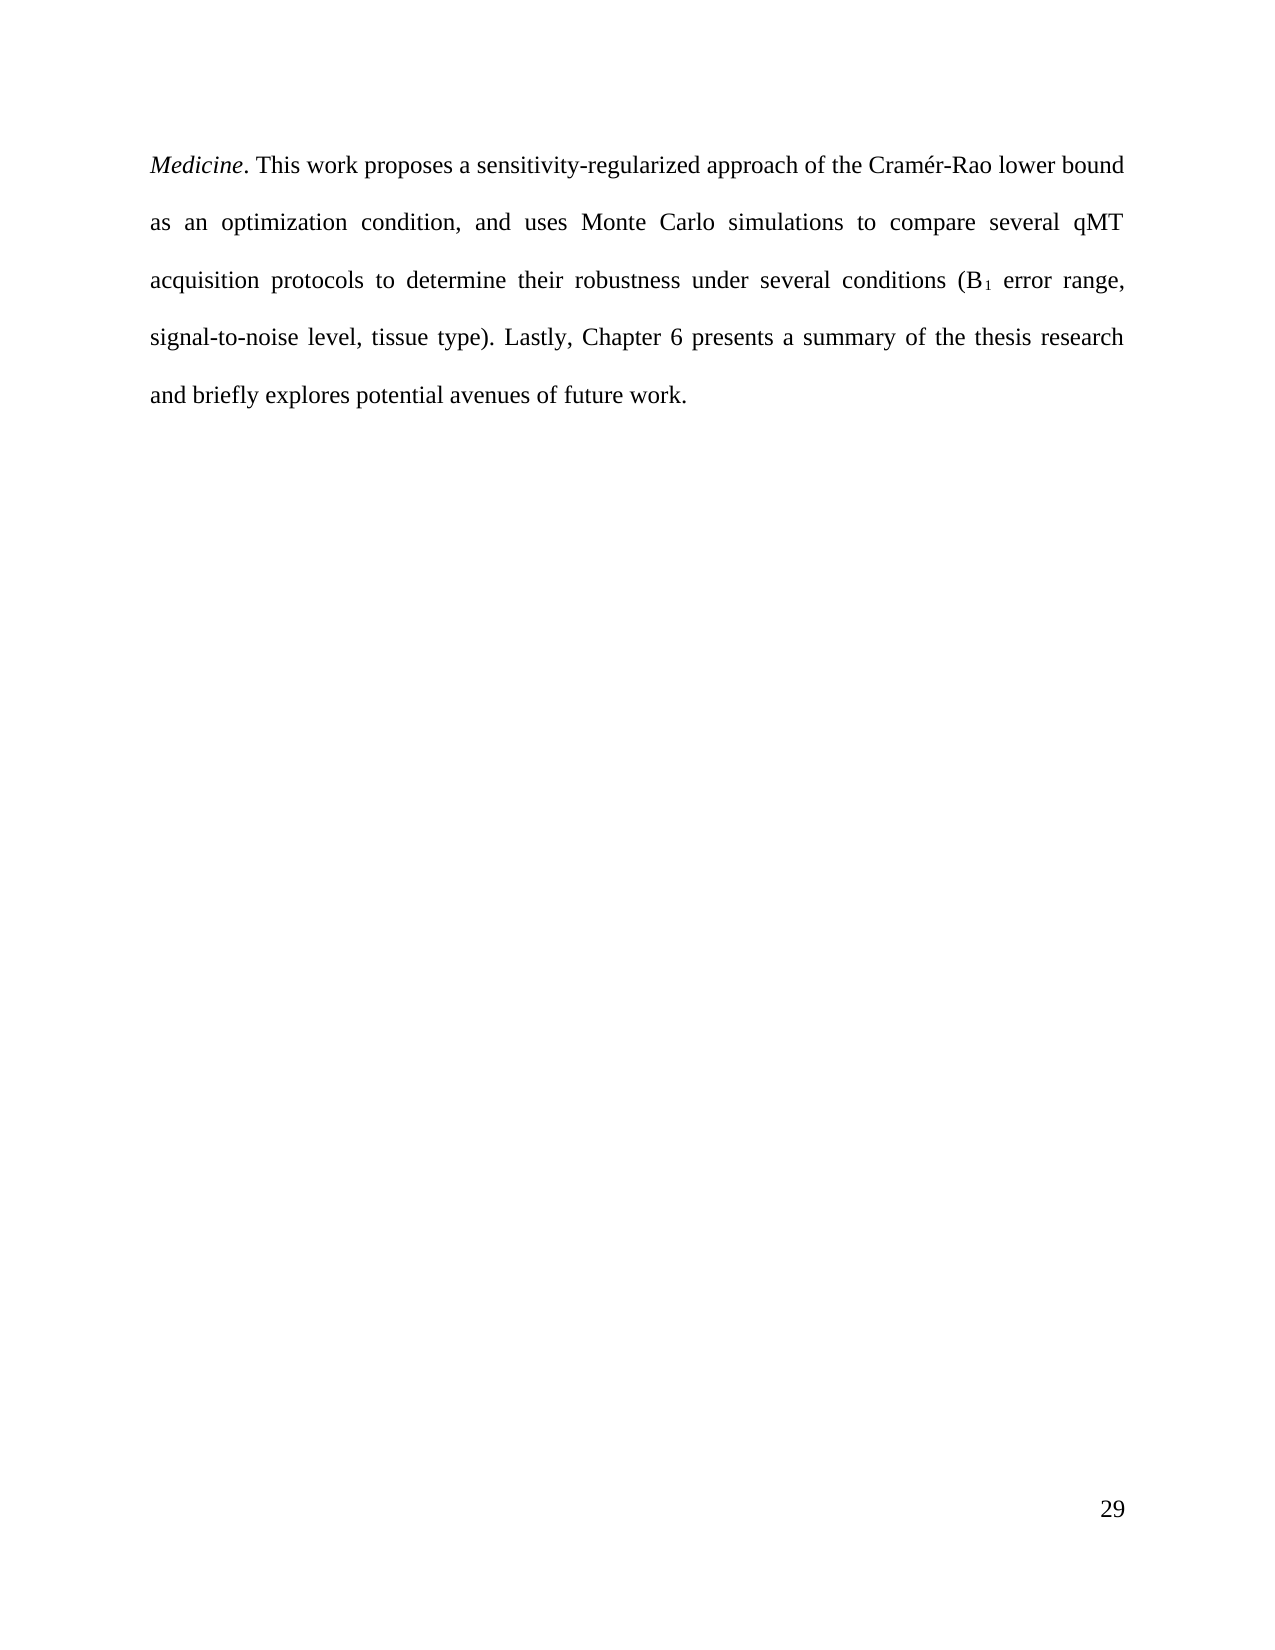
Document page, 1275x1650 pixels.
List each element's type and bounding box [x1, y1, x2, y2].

text [150, 150, 1125, 409]
